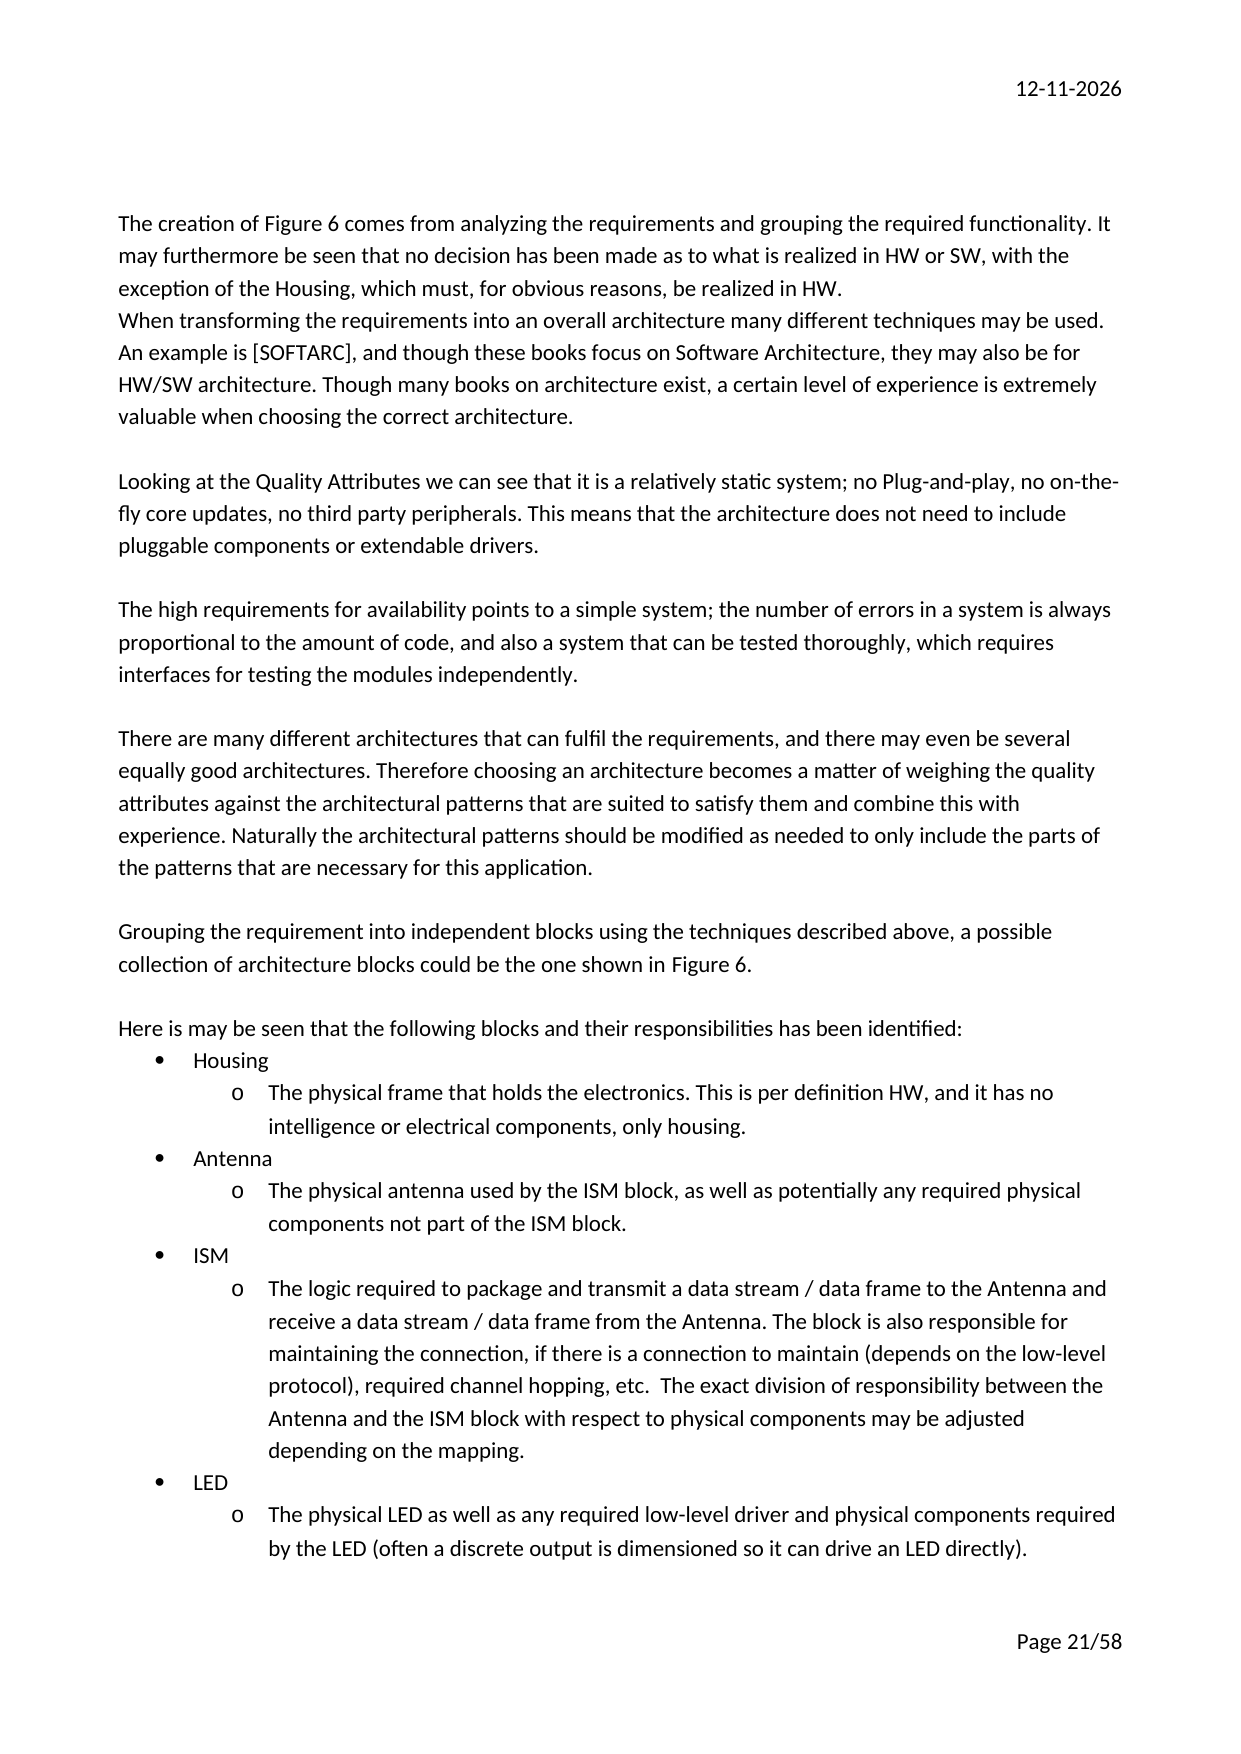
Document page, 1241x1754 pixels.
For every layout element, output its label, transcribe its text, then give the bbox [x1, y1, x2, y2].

list The physical antenna used by the ISM block, as well as potentially any required physical components not part of the ISM block. [231, 1176, 1122, 1237]
list LED [156, 1468, 1122, 1496]
text The high requirements for availability points to a simple system; the number of errors in a system is always proportional to the amount of code, and also a system that can be tested thoroughly, which requires interfaces for testing the modules independently. [118, 596, 1122, 688]
text Here is may be seen that the following blocks and their responsibilities has been identified: [118, 1014, 1122, 1042]
list Housing [156, 1046, 1122, 1074]
list ISM [156, 1242, 1122, 1270]
text Looking at the Quality Attributes we can see that it is a relatively static system; no Plug-and-play, no on-the-fly core updates, no third party peripherals. This means that the architecture does not need to include pluggable components or extendable drivers. [118, 467, 1122, 559]
list The physical frame that holds the electronics. This is per definition HW, and it has no intelligence or electrical components, only housing. [231, 1078, 1122, 1140]
text The creation of Figure 6 comes from analyzing the requirements and grouping the required functionality. It may furthermore be seen that no decision has been made as to what is realized in HW or SW, with the exception of the Housing, which must, for obvious reasons, be realized in HW. [118, 209, 1122, 302]
list The physical LED as well as any required low-level driver and physical components required by the LED (often a discrete output is dimensioned so it can drive an LED directly). [231, 1500, 1122, 1562]
text When transforming the requirements into an overall architecture many different techniques may be used. An example is [SOFTARC], and though these books focus on Software Architecture, they may also be for HW/SW architecture. Though many books on architecture exist, a certain level of experience is extremely valuable when choosing the correct architecture. [118, 306, 1122, 431]
text There are many different architectures that can fulfil the requirements, and there may even be several equally good architectures. Therefore choosing an architecture becomes a matter of weighing the quality attributes against the architectural patterns that are suited to satisfy them and combine this with experience. Naturally the architectural patterns should be modified as needed to only include the parts of the patterns that are necessary for this application. [118, 724, 1122, 881]
text Grouping the requirement into independent blocks using the techniques described above, a possible collection of architecture blocks could be the one shown in Figure 6. [118, 917, 1122, 978]
list The logic required to package and transmit a data stream / data frame to the Antenna and receive a data stream / data frame from the Antenna. The block is also responsible for maintaining the connection, if there is a connection to maintain (depends on the low-level protocol), required channel hopping, etc. The exact division of responsibility between the Antenna and the ISM block with respect to physical components may be adjusted depending on the mapping. [231, 1274, 1122, 1464]
list Antenna [156, 1144, 1122, 1172]
